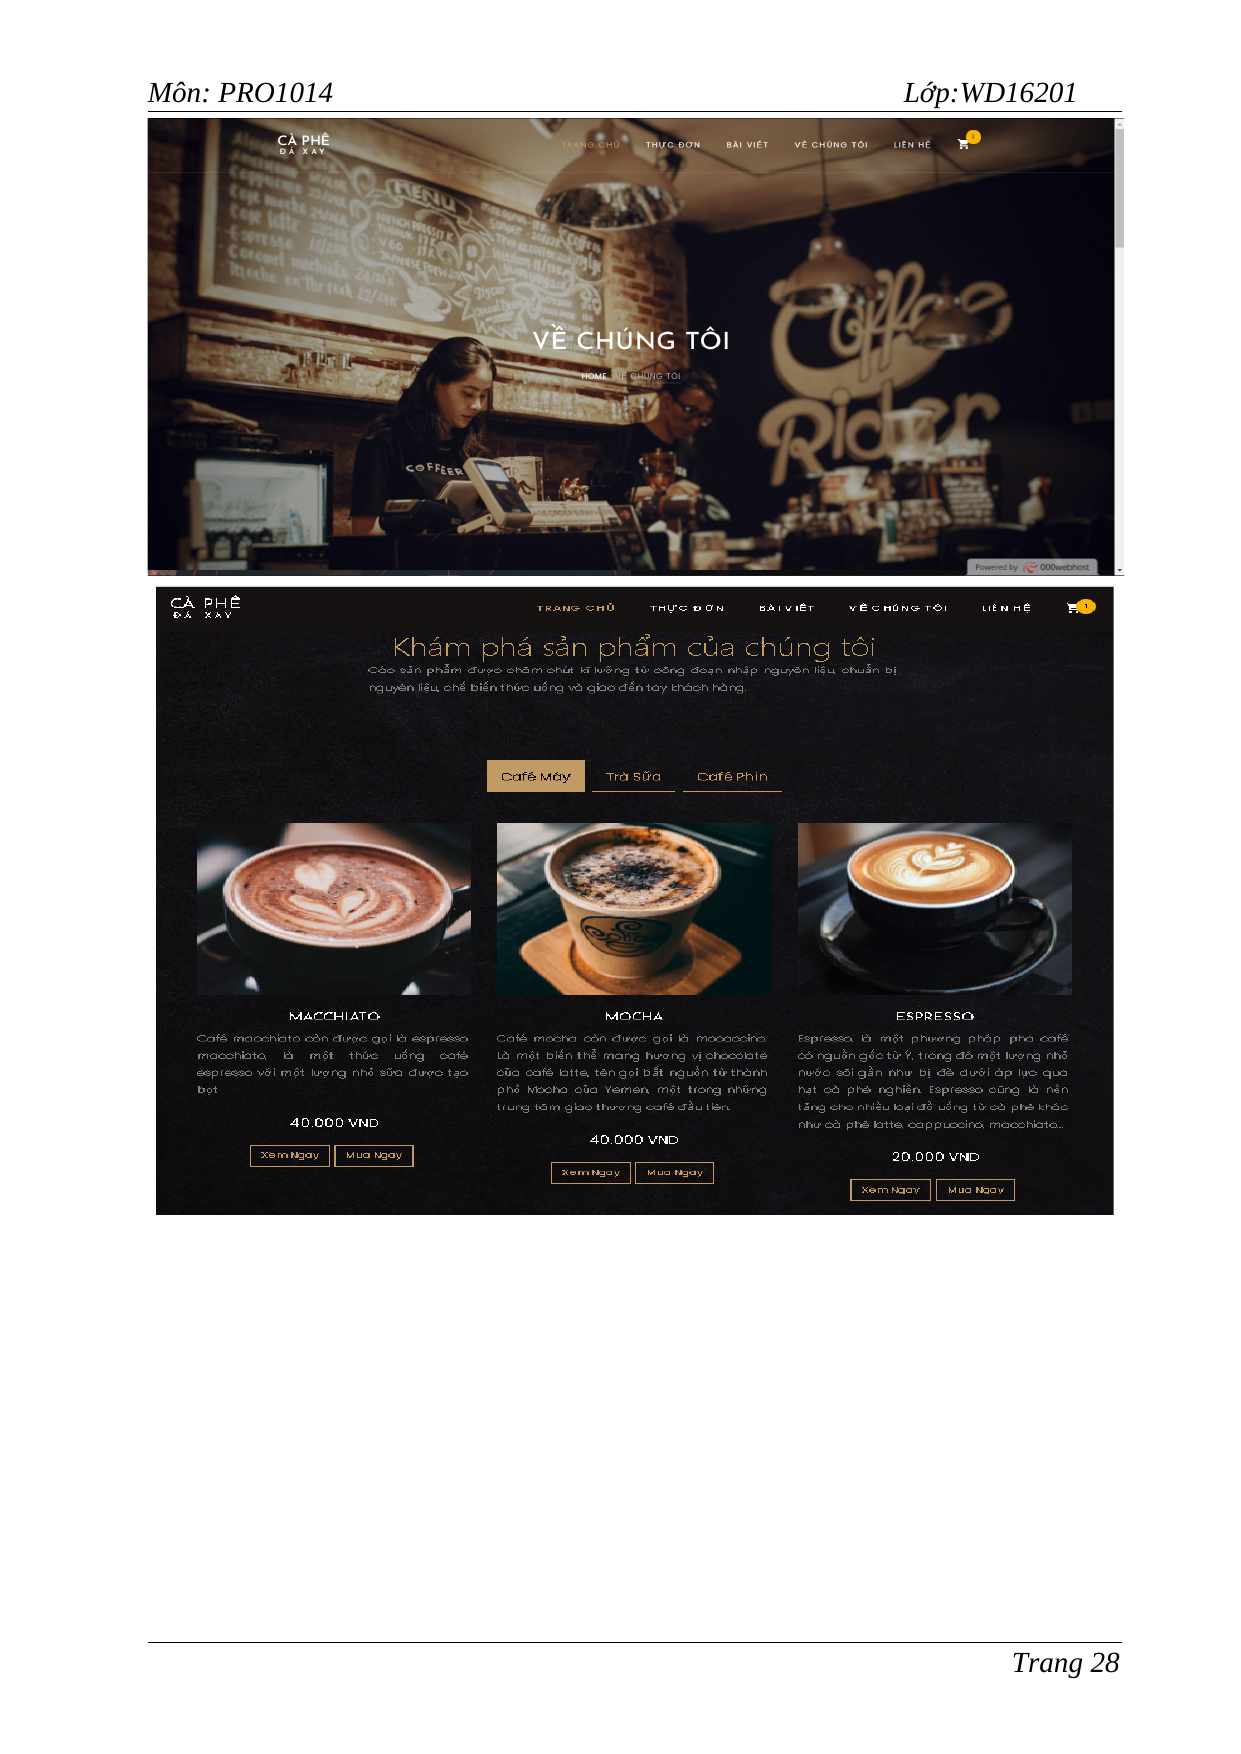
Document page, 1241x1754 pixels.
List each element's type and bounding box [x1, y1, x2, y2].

picture [147, 118, 1125, 576]
picture [156, 585, 1114, 1215]
